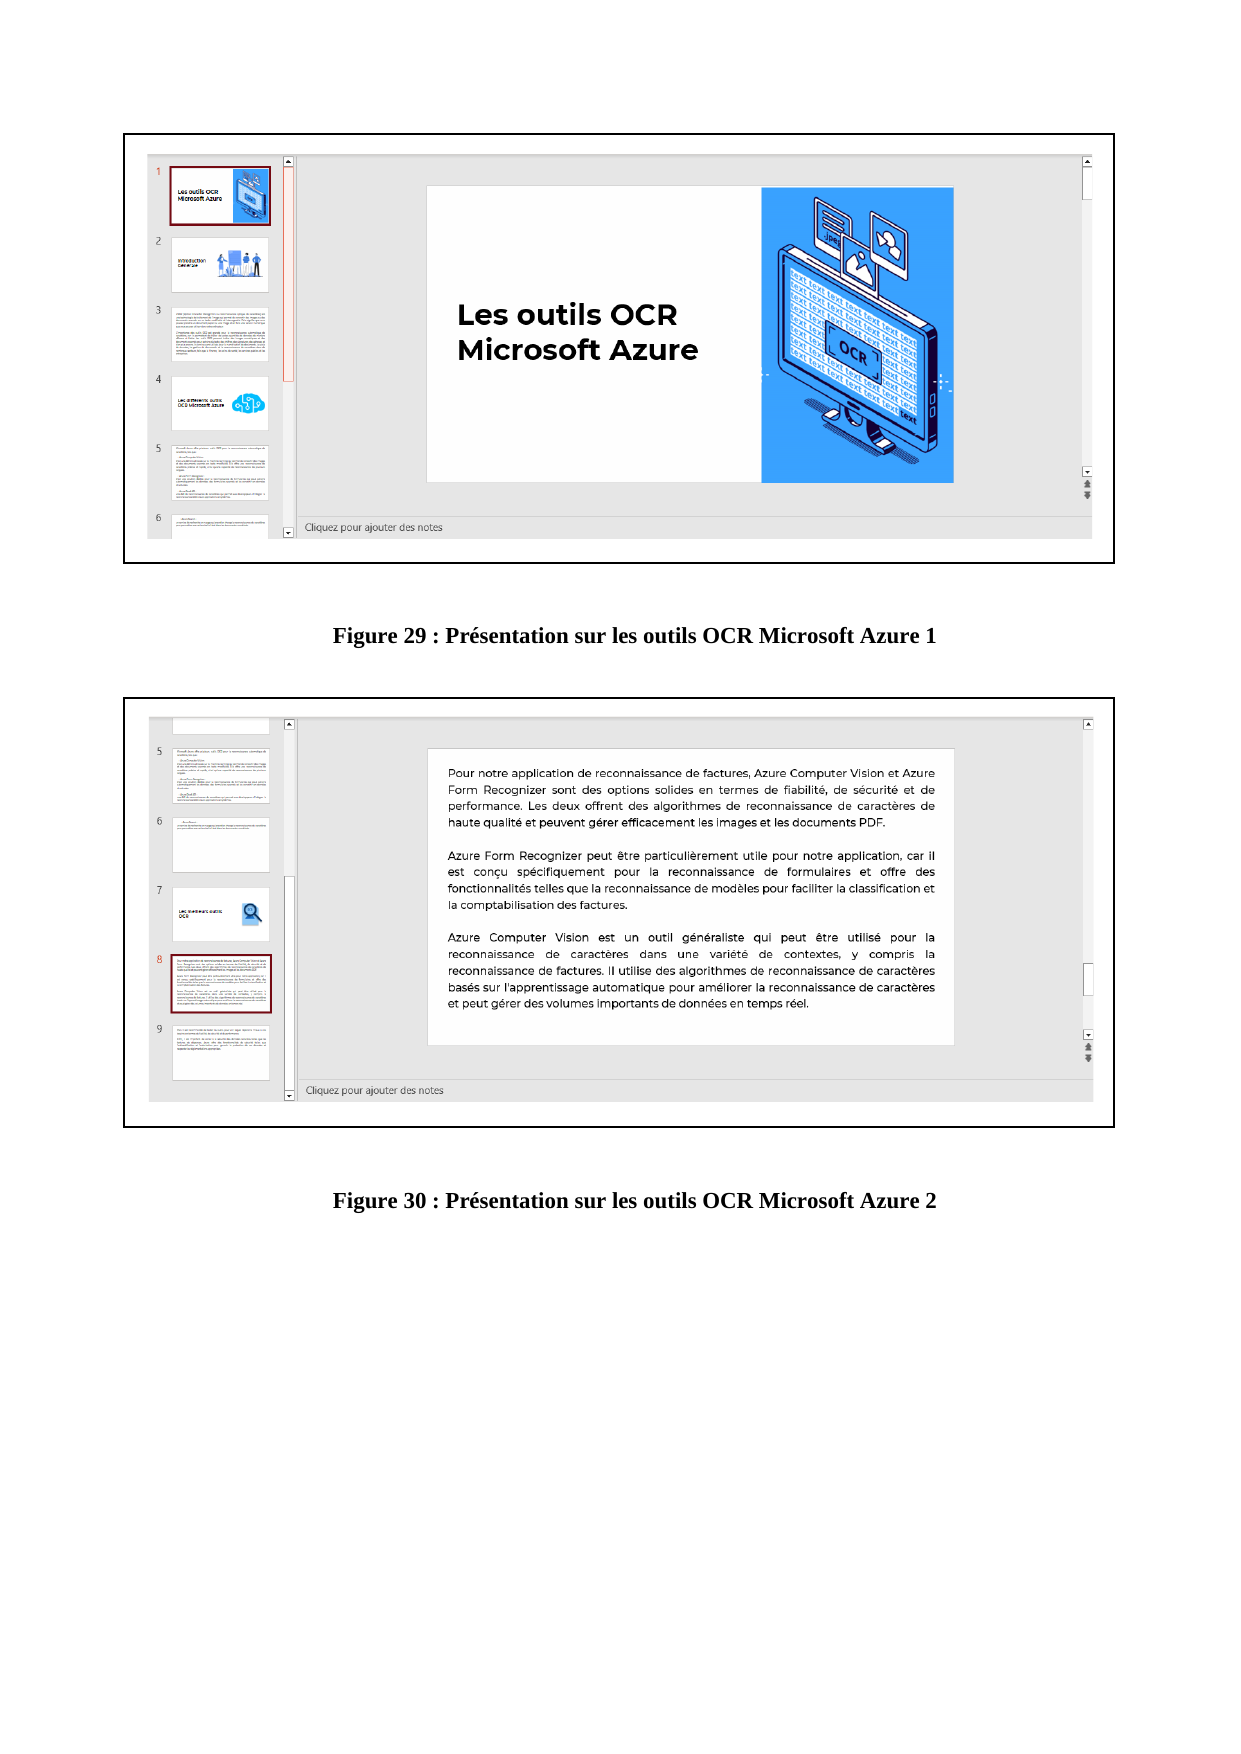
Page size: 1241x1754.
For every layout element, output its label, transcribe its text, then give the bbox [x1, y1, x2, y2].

text Figure 30 : Présentation sur les outils OCR Microsoft Azure 2 [148, 1187, 1092, 1213]
picture [147, 154, 1093, 539]
picture [148, 716, 1094, 1102]
text Figure 29 : Présentation sur les outils OCR Microsoft Azure 1 [148, 622, 1092, 648]
